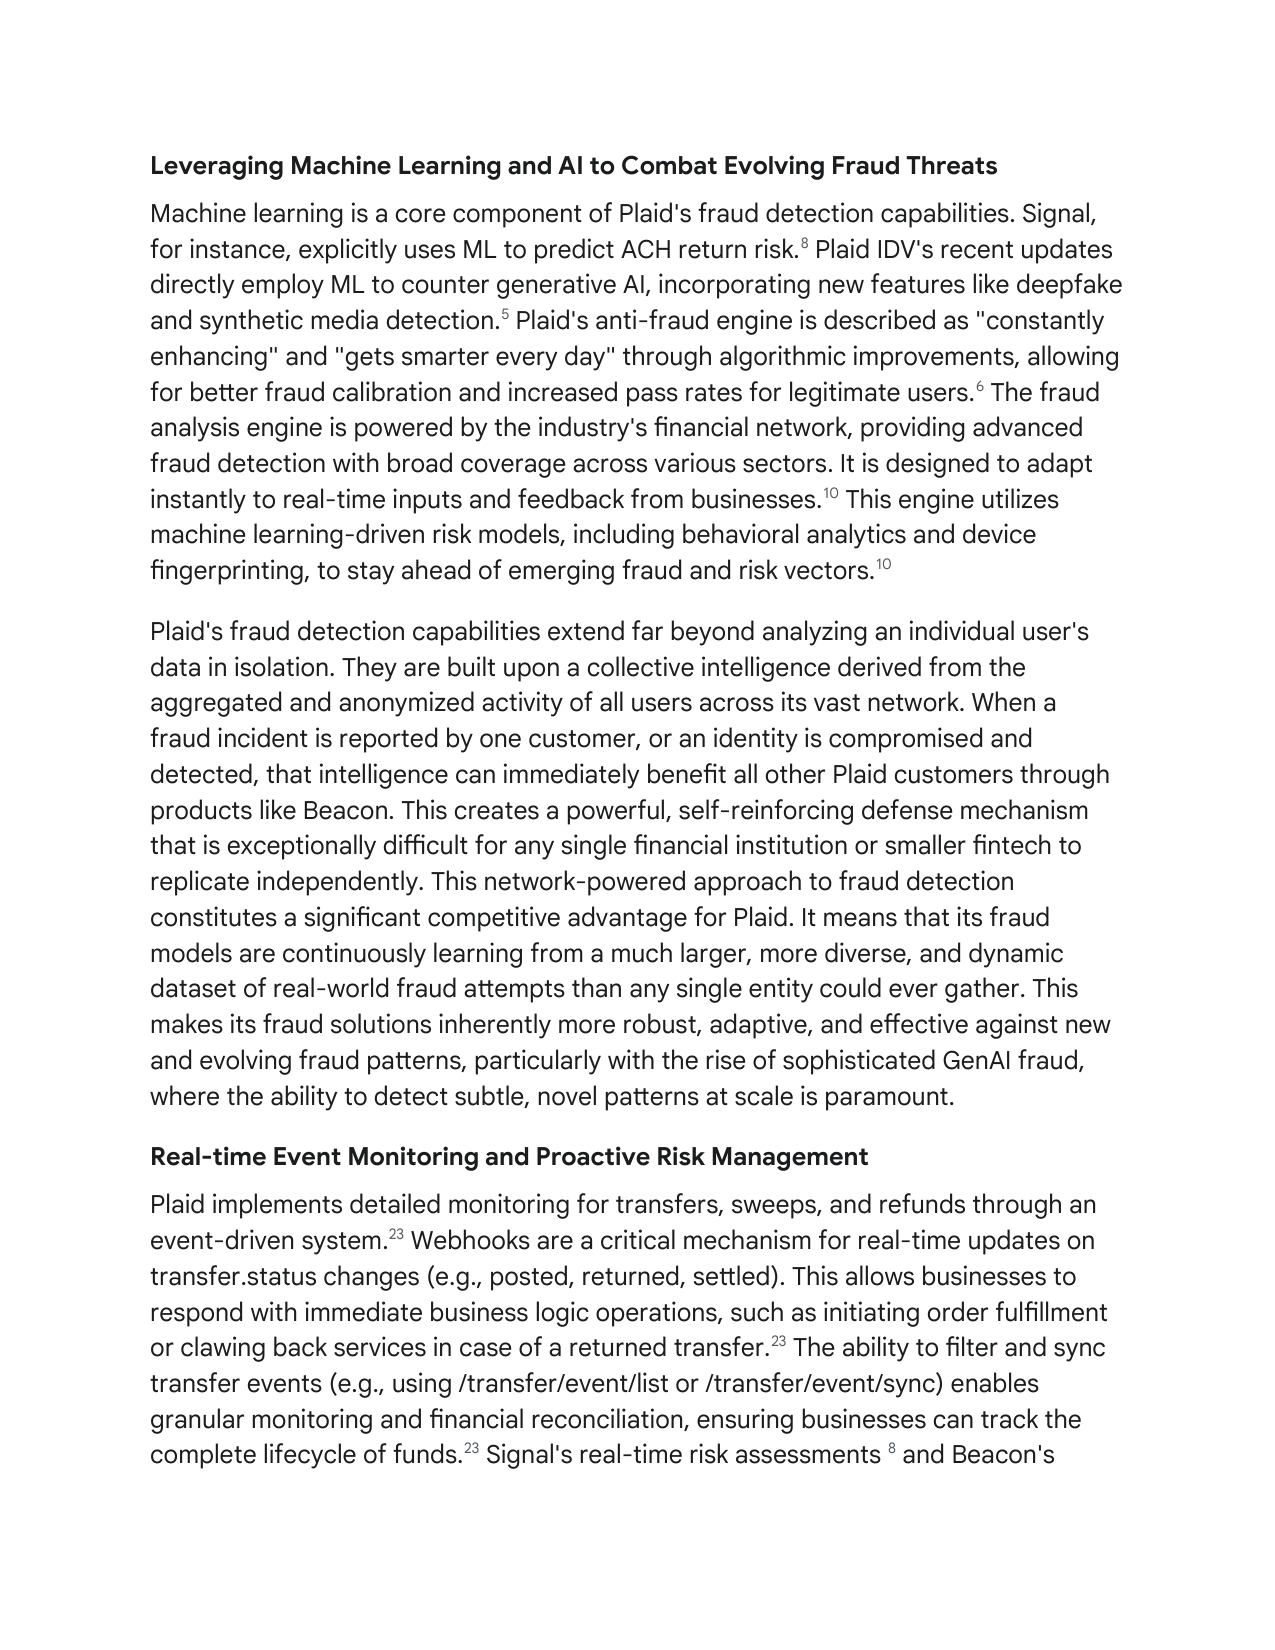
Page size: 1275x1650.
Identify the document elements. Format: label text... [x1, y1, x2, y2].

text Machine learning is a core component of Plaid's fraud detection capabilities. Signal, for instance, explicitly uses ML to predict ACH return risk.8 Plaid IDV's recent updates directly employ ML to counter generative AI, incorporating new features like deepfake and synthetic media detection.5 Plaid's anti-fraud engine is described as "constantly enhancing" and "gets smarter every day" through algorithmic improvements, allowing for better fraud calibration and increased pass rates for legitimate users.6 The fraud analysis engine is powered by the industry's financial network, providing advanced fraud detection with broad coverage across various sectors. It is designed to adapt instantly to real-time inputs and feedback from businesses.10 This engine utilizes machine learning-driven risk models, including behavioral analytics and device fingerprinting, to stay ahead of emerging fraud and risk vectors.10 [150, 198, 1125, 587]
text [150, 1190, 1125, 1471]
subtitle Leveraging Machine Learning and AI to Combat Evolving Fraud Threats [150, 150, 1125, 181]
subtitle Real-time Event Monitoring and Proactive Risk Management [150, 1141, 1125, 1173]
text Plaid's fraud detection capabilities extend far beyond analyzing an individual user's data in isolation. They are built upon a collective intelligence derived from the aggregated and anonymized activity of all users across its vast network. When a fraud incident is reported by one customer, or an identity is compromised and detected, that intelligence can immediately benefit all other Plaid customers through products like Beacon. This creates a powerful, self-reinforcing defense mechanism that is exceptionally difficult for any single financial institution or smaller fintech to replicate independently. This network-powered approach to fraud detection constitutes a significant competitive advantage for Plaid. It means that its fraud models are continuously learning from a much larger, more diverse, and dynamic dataset of real-world fraud attempts than any single entity could ever gather. This makes its fraud solutions inherently more robust, adaptive, and effective against new and evolving fraud patterns, particularly with the rise of sophisticated GenAI fraud, where the ability to detect subtle, novel patterns at scale is paramount. [150, 616, 1125, 1112]
